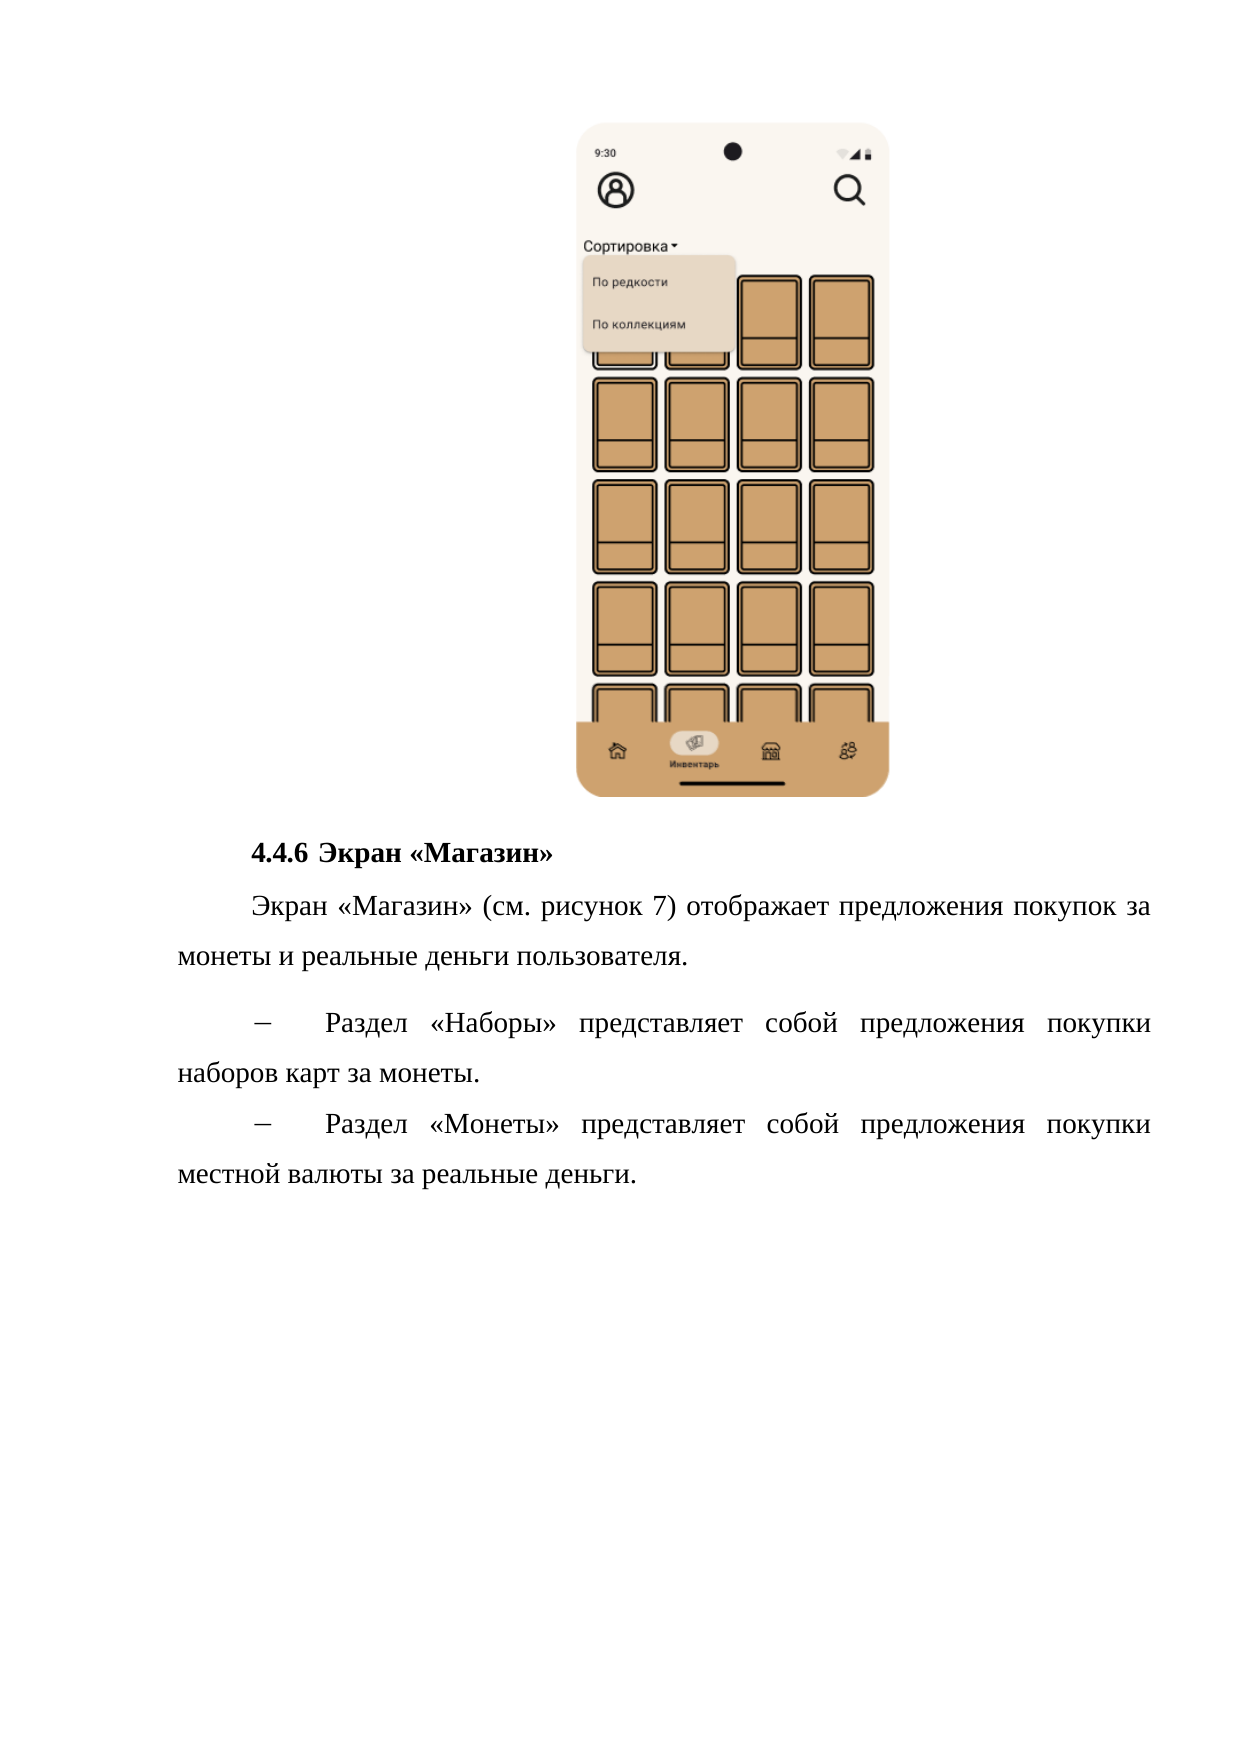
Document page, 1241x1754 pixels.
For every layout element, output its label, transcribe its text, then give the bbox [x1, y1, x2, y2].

list Экран «Магазин» [251, 835, 1152, 868]
picture [576, 118, 894, 797]
list Раздел «Наборы» представляет собой предложения покупки наборов карт за монеты. [177, 1005, 1152, 1089]
text Экран «Магазин» (см. рисунок 7) отображает предложения покупок за монеты и реальные деньги пользователя. [177, 888, 1152, 972]
list Раздел «Монеты» представляет собой предложения покупки местной валюты за реальные деньги. [177, 1106, 1152, 1190]
